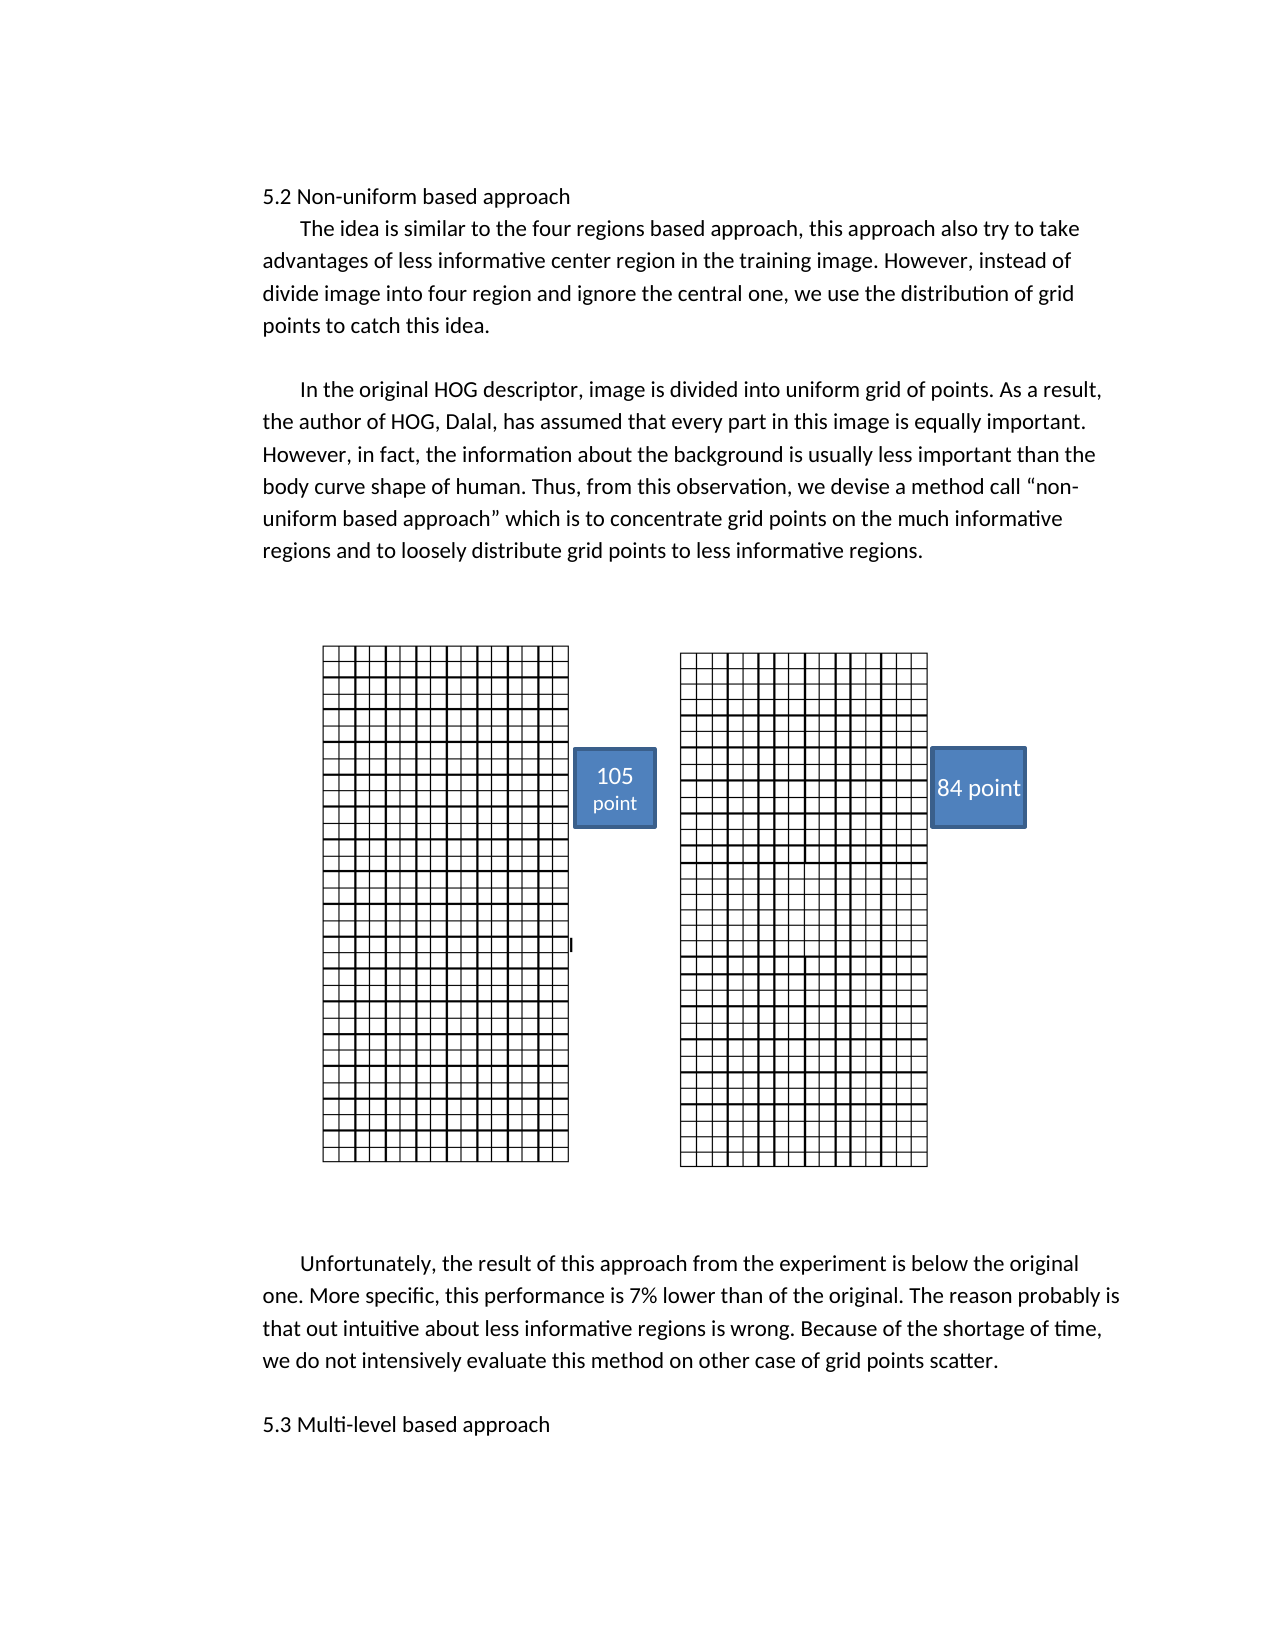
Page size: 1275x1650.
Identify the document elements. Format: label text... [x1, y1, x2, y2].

list Unfortunately, the result of this approach from the experiment is below the original one. More specific, this performance is 7% lower than of the original. The reason probably is that out intuitive about less informative regions is wrong. Because of the shortage of time, we do not intensively evaluate this method on other case of grid points scatter. [262, 1249, 1125, 1374]
picture [317, 638, 578, 1171]
list The idea is similar to the four regions based approach, this approach also try to take advantages of less informative center region in the training image. However, instead of divide image into four region and ignore the central one, we use the distribution of grid points to catch this idea. [262, 214, 1125, 339]
list In the original HOG descriptor, image is divided into uniform grid of points. As a result, the author of HOG, Dalal, has assumed that every part in this image is equally important. However, in fact, the information about the background is usually less important than the body curve shape of human. Thus, from this observation, we devise a method call “non-uniform based approach” which is to concentrate grid points on the much informative regions and to loosely distribute grid points to less informative regions. [262, 375, 1125, 564]
list 5.3 Multi-level based approach [262, 1410, 1125, 1438]
picture [671, 645, 938, 1177]
list 5.2 Non-uniform based approach [262, 182, 1125, 210]
